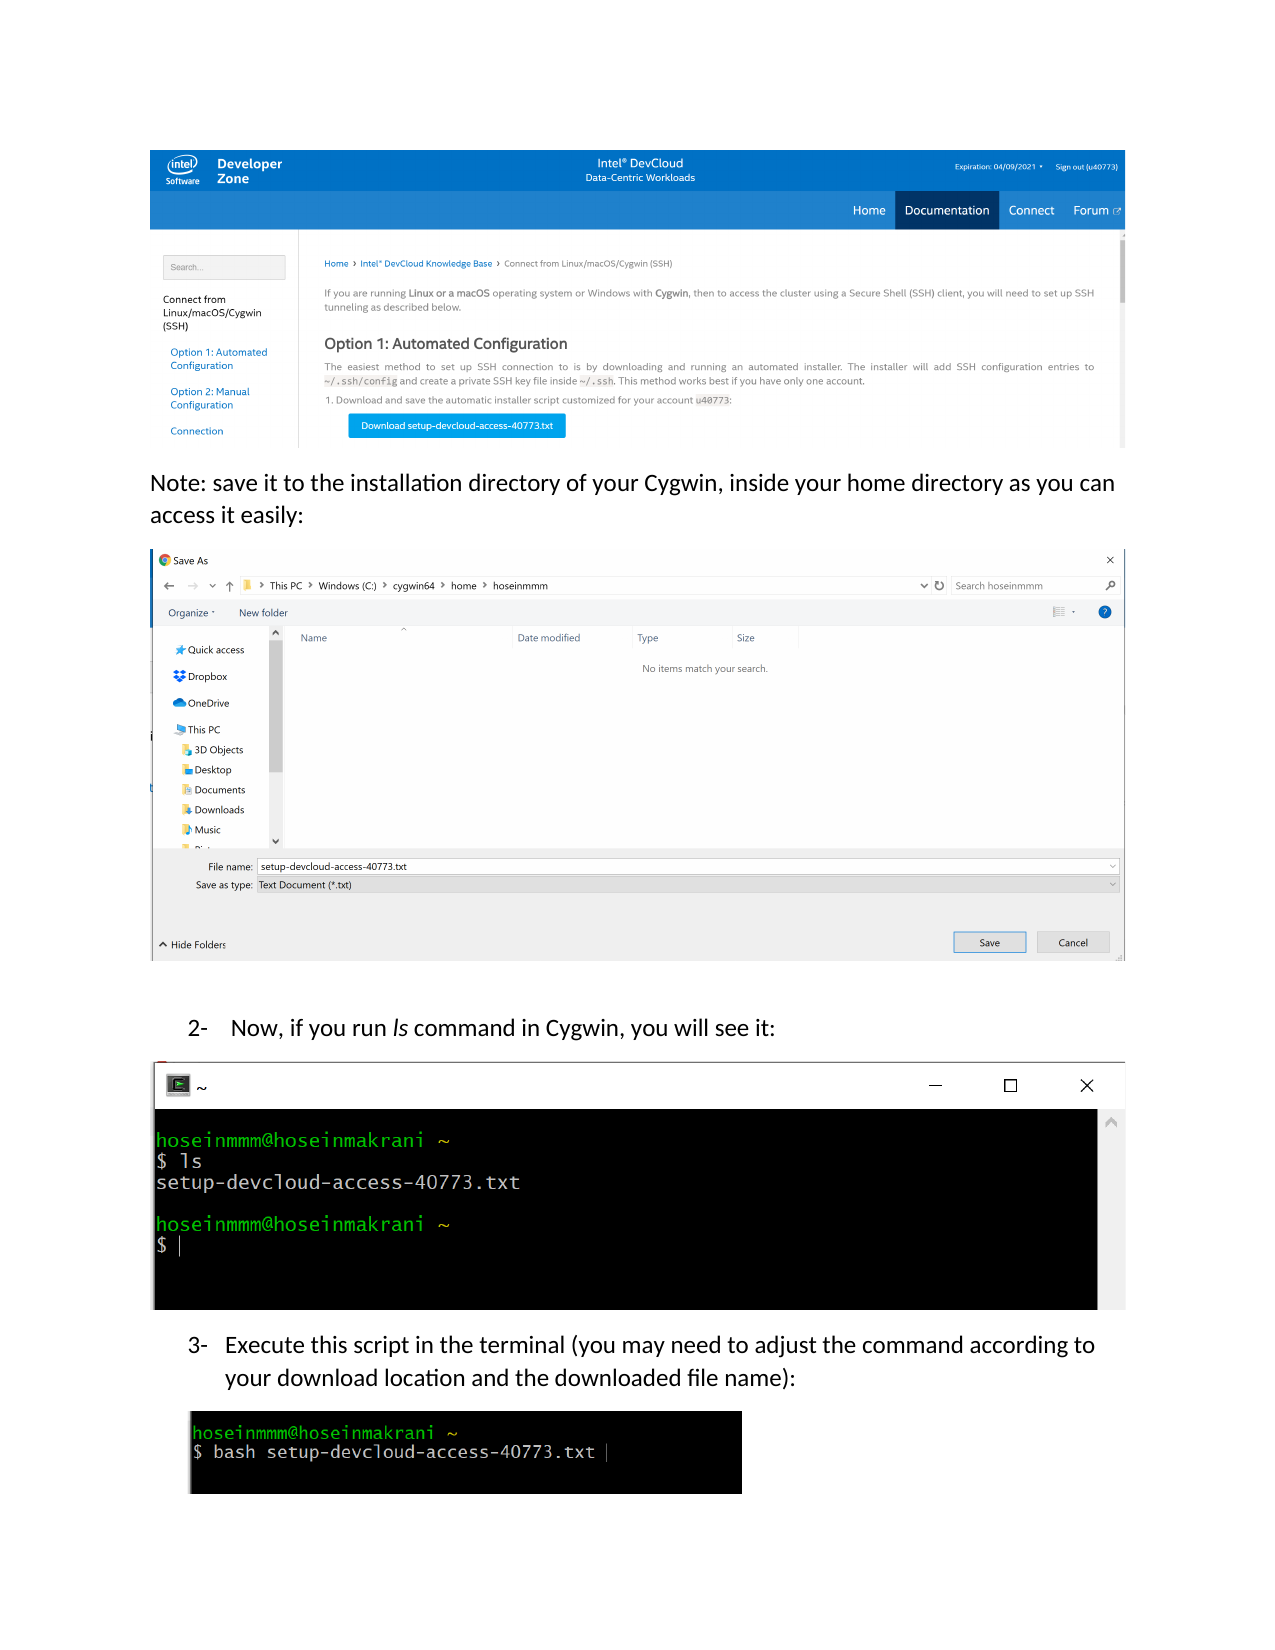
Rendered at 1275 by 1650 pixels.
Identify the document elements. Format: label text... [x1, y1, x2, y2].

list Now, if you run ls command in Cygwin, you will see it: [187, 1012, 1125, 1043]
picture [150, 150, 1125, 448]
picture [187, 1411, 742, 1494]
picture [150, 549, 1125, 961]
list Execute this script in the terminal (you may need to adjust the command according to your download location and the downloaded file name): [187, 1329, 1125, 1392]
picture [150, 1061, 1125, 1310]
text Note: save it to the installation directory of your Cygwin, inside your home directory as you can access it easily: [150, 467, 1125, 530]
